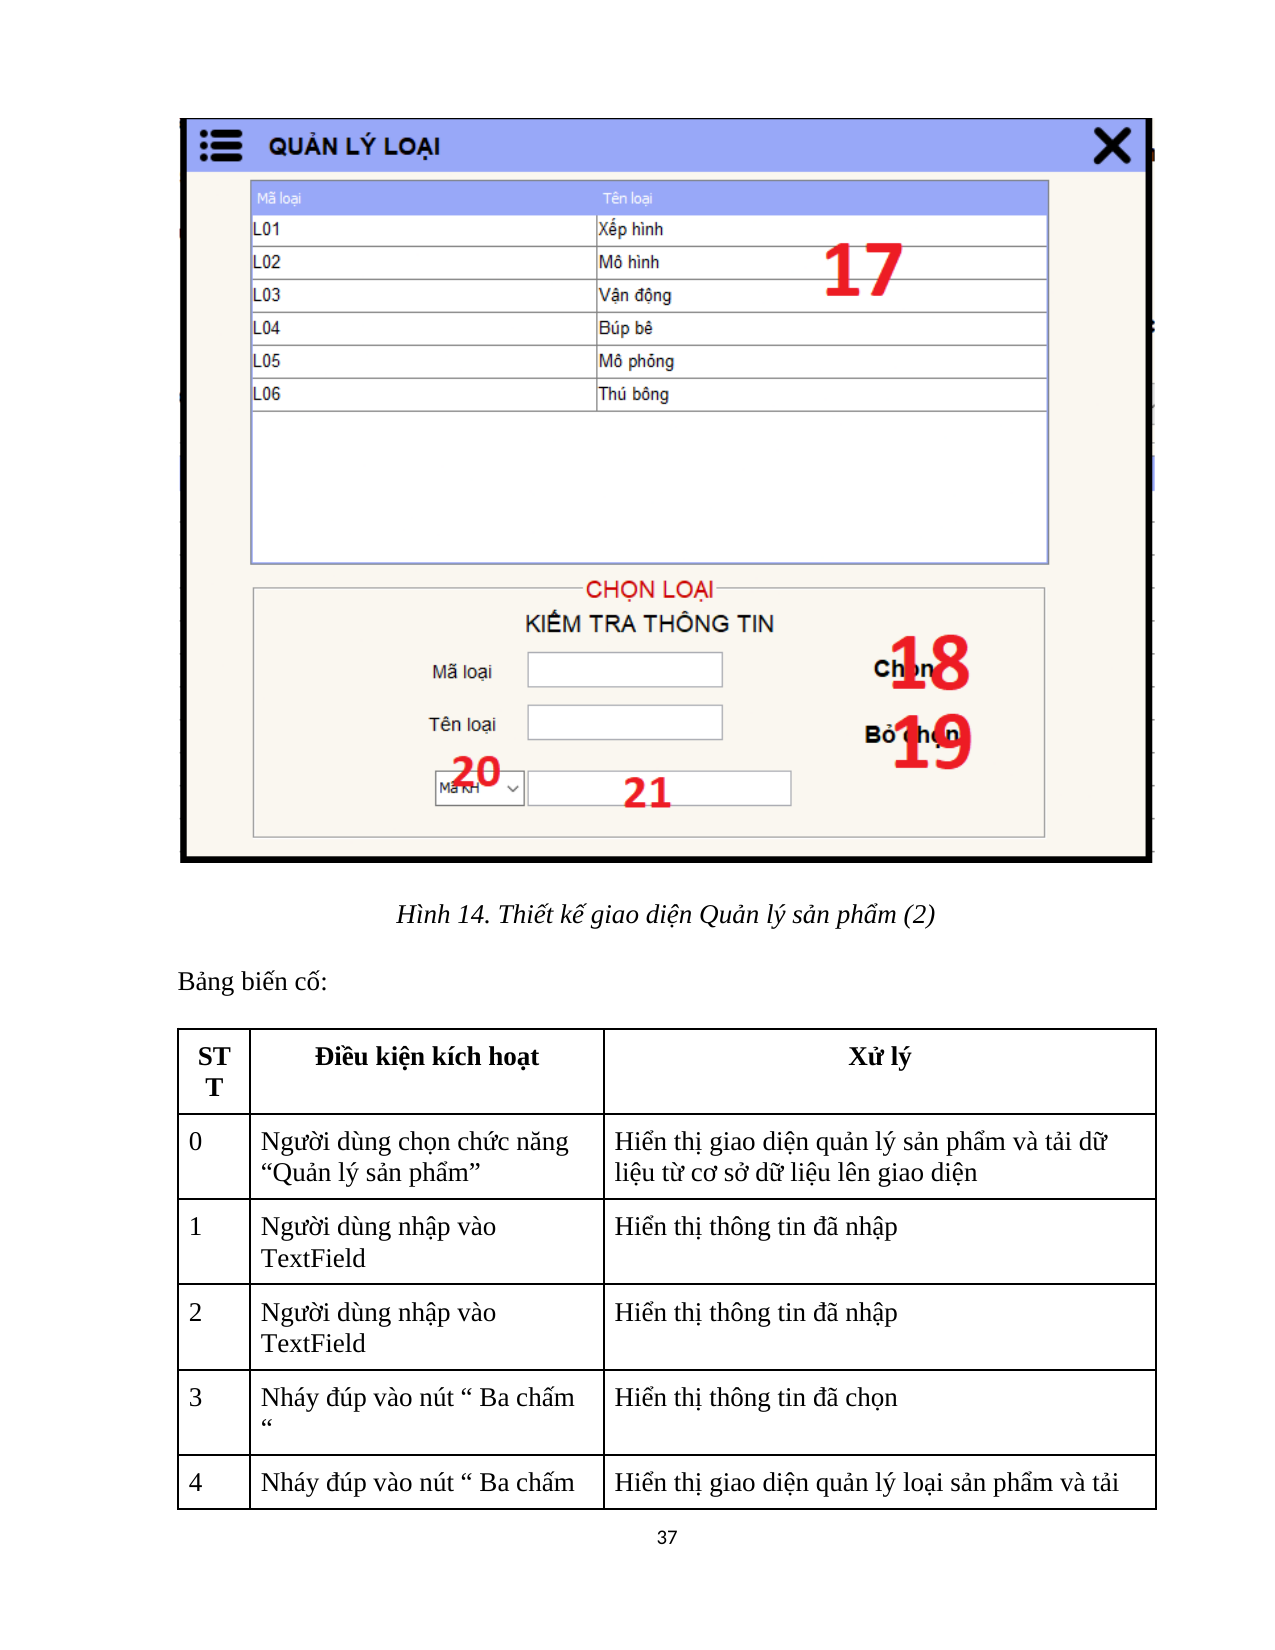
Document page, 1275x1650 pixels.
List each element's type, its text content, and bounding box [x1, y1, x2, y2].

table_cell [251, 1456, 603, 1508]
table_cell Nháy đúp vào nút “ Ba chấm “ [251, 1371, 603, 1454]
table_cell Hiển thị thông tin đã nhập [605, 1285, 1155, 1368]
table_cell Người dùng chọn chức năng “Quản lý sản phẩm” [251, 1115, 603, 1198]
table_cell Hiển thị thông tin đã chọn [605, 1371, 1155, 1454]
table_cell 3 [179, 1371, 249, 1454]
table_cell Hiển thị giao diện quản lý sản phẩm và tải dữ liệu từ cơ sở dữ liệu lên giao diện [605, 1115, 1155, 1198]
text Hình 14. Thiết kế giao diện Quản lý sản phẩm (2) [177, 898, 1157, 929]
table_header Điều kiện kích hoạt [251, 1030, 603, 1113]
table_cell 1 [179, 1200, 249, 1283]
picture [179, 118, 1155, 863]
table_cell Người dùng nhập vào TextField [251, 1200, 603, 1283]
table_cell Người dùng nhập vào TextField [251, 1285, 603, 1368]
table_header STT [179, 1030, 249, 1113]
text Bảng biến cố: [177, 965, 1157, 996]
table_cell 2 [179, 1285, 249, 1368]
table_cell Hiển thị thông tin đã nhập [605, 1200, 1155, 1283]
table_cell 0 [179, 1115, 249, 1198]
table_header Xử lý [605, 1030, 1155, 1113]
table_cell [605, 1456, 1155, 1508]
table_cell 4 [179, 1456, 249, 1508]
